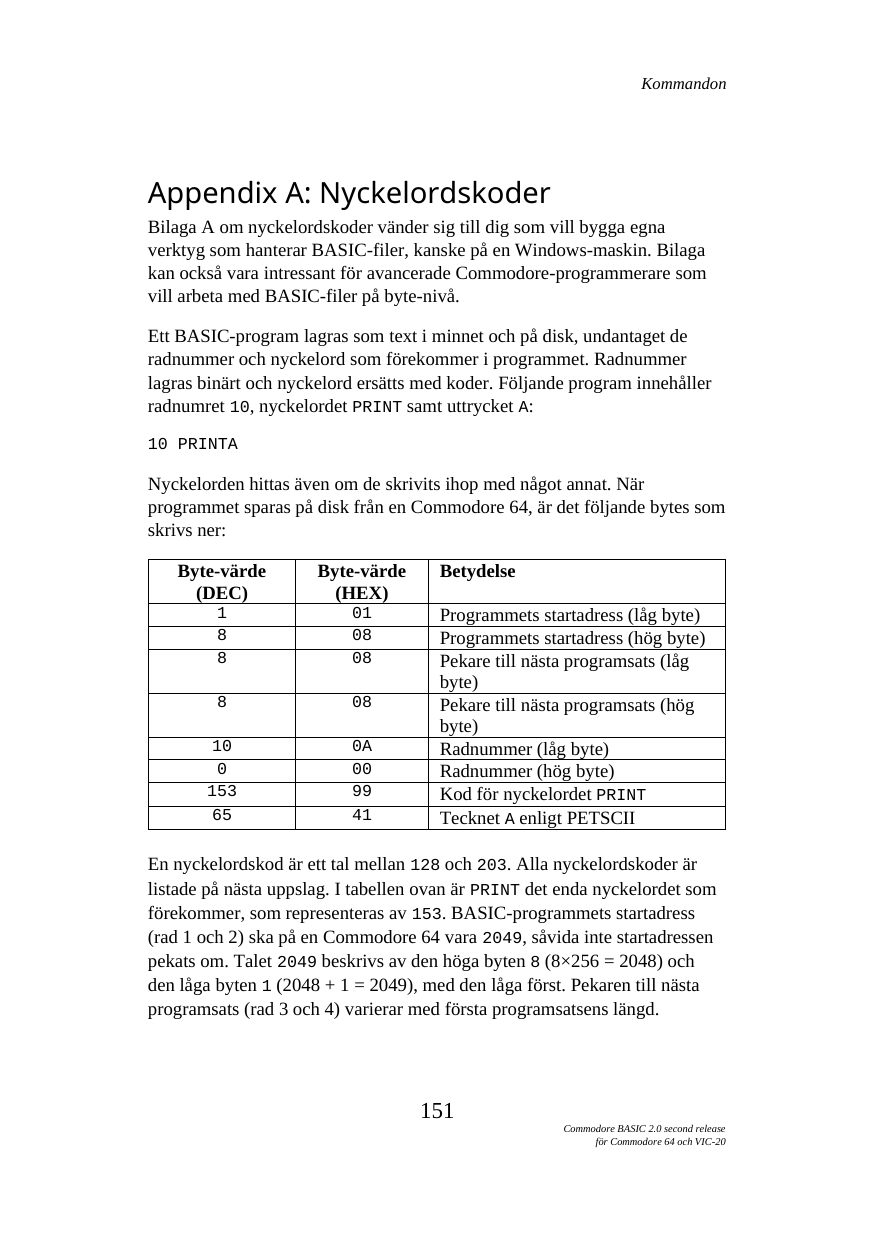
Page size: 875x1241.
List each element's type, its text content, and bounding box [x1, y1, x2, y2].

text Ett BASIC-program lagras som text i minnet och på disk, undantaget de radnummer och nyckelord som förekommer i programmet. Radnummer lagras binärt och nyckelord ersätts med koder. Följande program innehåller radnumret 10, nyckelordet PRINT samt uttrycket A: [148, 325, 726, 417]
table_cell 10 [149, 738, 295, 759]
text En nyckelordskod är ett tal mellan 128 och 203. Alla nyckelordskoder är listade på nästa uppslag. I tabellen ovan är PRINT det enda nyckelordet som förekommer, som representeras av 153. BASIC-programmets startadress (rad 1 och 2) ska på en Commodore 64 vara 2049, såvida inte startadressen pekats om. Talet 2049 beskrivs av den höga byten 8 (8×256 = 2048) och den låga byten 1 (2048 + 1 = 2049), med den låga först. Pekaren till nästa programsats (rad 3 och 4) varierar med första programsatsens längd. [148, 830, 726, 1020]
table_cell 08 [296, 627, 428, 648]
table_cell Programmets startadress (låg byte) [429, 604, 725, 626]
table_cell 8 [149, 627, 295, 648]
table_cell 41 [296, 807, 428, 829]
table_cell 65 [149, 807, 295, 829]
table_cell 08 [296, 650, 428, 693]
table_header Byte-värde (HEX) [296, 560, 428, 603]
table_cell 01 [296, 604, 428, 626]
table_cell Kod för nyckelordet PRINT [429, 783, 725, 806]
table_header Byte-värde (DEC) [149, 560, 295, 603]
text Nyckelorden hittas även om de skrivits ihop med något annat. När programmet sparas på disk från en Commodore 64, är det följande bytes som skrivs ner: [148, 473, 726, 541]
table_cell 00 [296, 760, 428, 782]
text 10 PRINTA [148, 436, 726, 454]
table_cell 8 [149, 650, 295, 693]
table_cell Radnummer (hög byte) [429, 760, 725, 782]
table_cell Radnummer (låg byte) [429, 738, 725, 759]
subtitle Appendix A: Nyckelordskoder [148, 173, 726, 212]
table_cell 0A [296, 738, 428, 759]
table_header Betydelse [429, 560, 725, 603]
table_cell 8 [149, 694, 295, 737]
text Bilaga A om nyckelordskoder vänder sig till dig som vill bygga egna verktyg som hanterar BASIC-filer, kanske på en Windows-maskin. Bilaga kan också vara intressant för avancerade Commodore-programmerare som vill arbeta med BASIC-filer på byte-nivå. [148, 216, 726, 307]
table_cell 0 [149, 760, 295, 782]
table_cell Tecknet A enligt PETSCII [429, 807, 725, 829]
table_cell Pekare till nästa programsats (hög byte) [429, 694, 725, 737]
table_cell 1 [149, 604, 295, 626]
table_cell Programmets startadress (hög byte) [429, 627, 725, 648]
table_cell 99 [296, 783, 428, 806]
table_cell 153 [149, 783, 295, 806]
table_cell Pekare till nästa programsats (låg byte) [429, 650, 725, 693]
table_cell 08 [296, 694, 428, 737]
